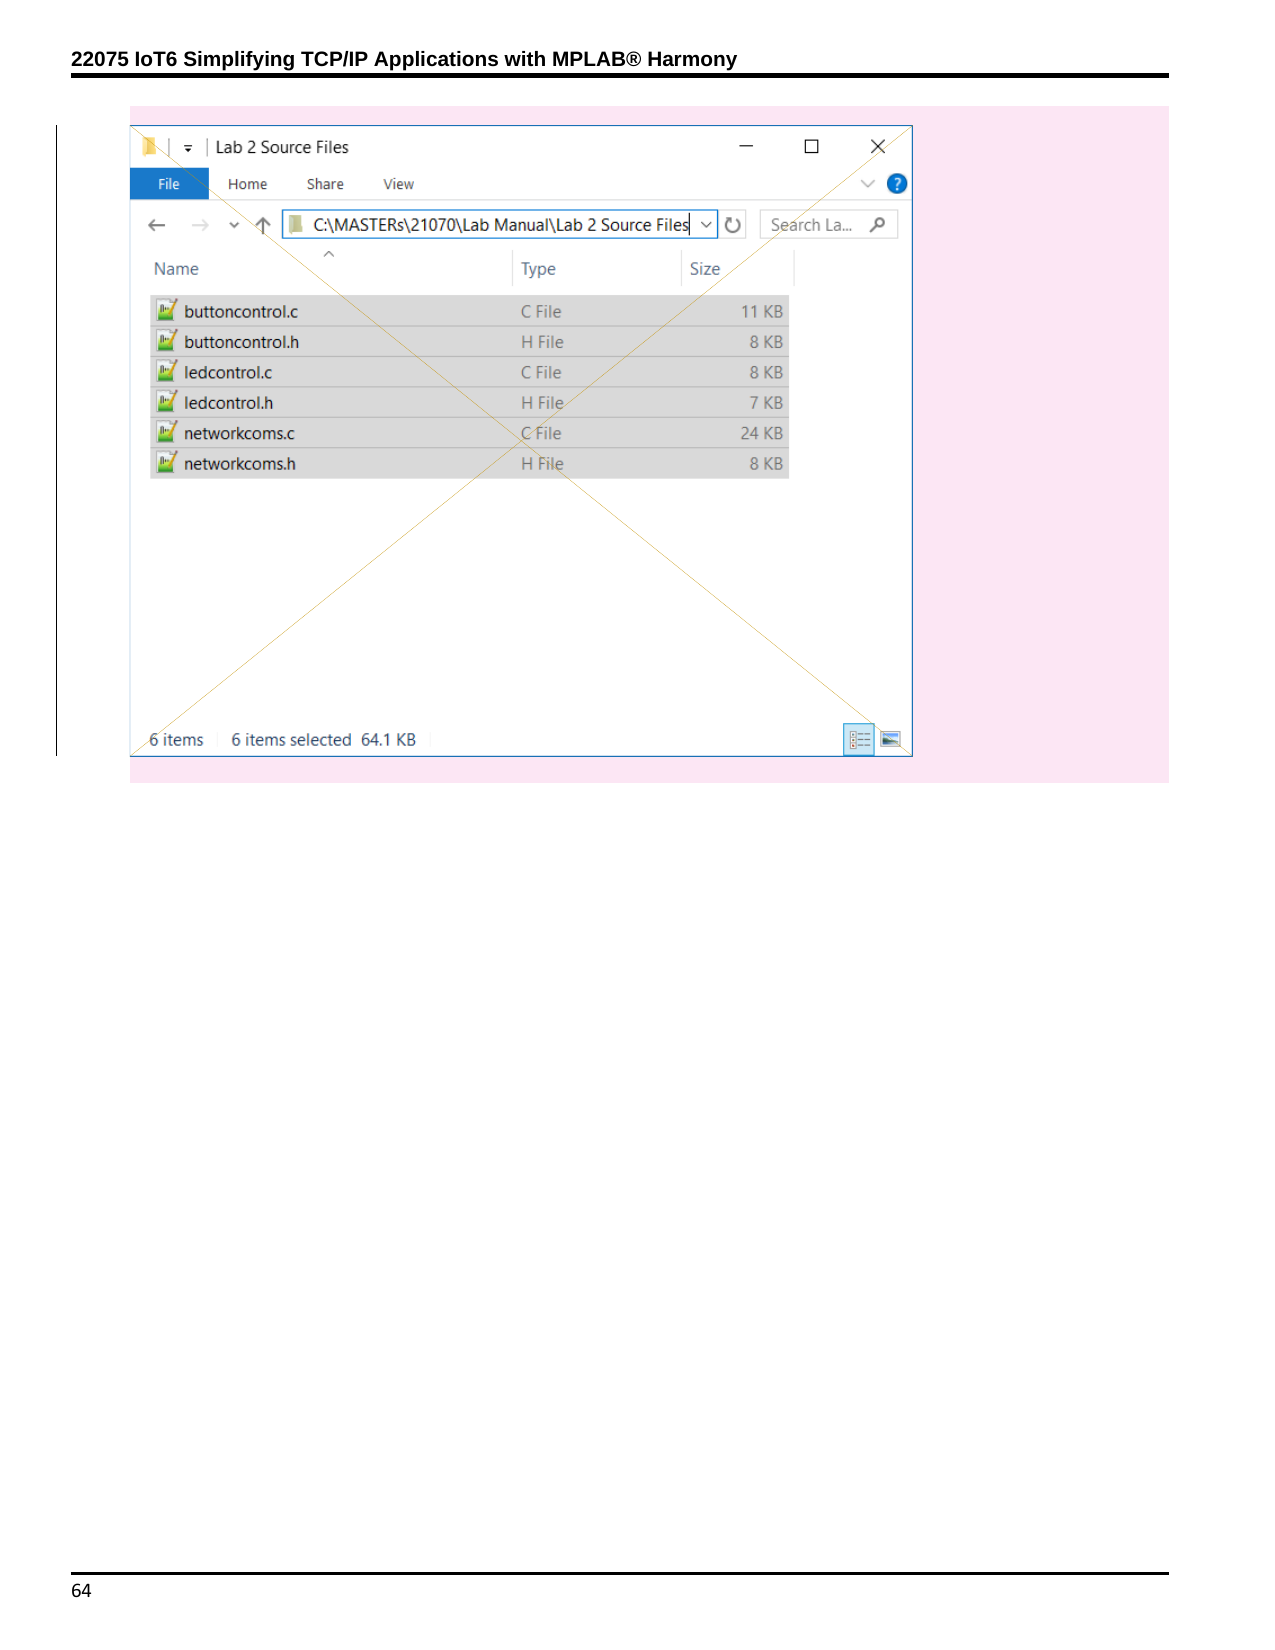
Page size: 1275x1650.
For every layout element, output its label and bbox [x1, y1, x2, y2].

picture [523, 127, 913, 755]
picture [129, 126, 520, 756]
picture [131, 442, 912, 757]
picture [131, 125, 911, 440]
